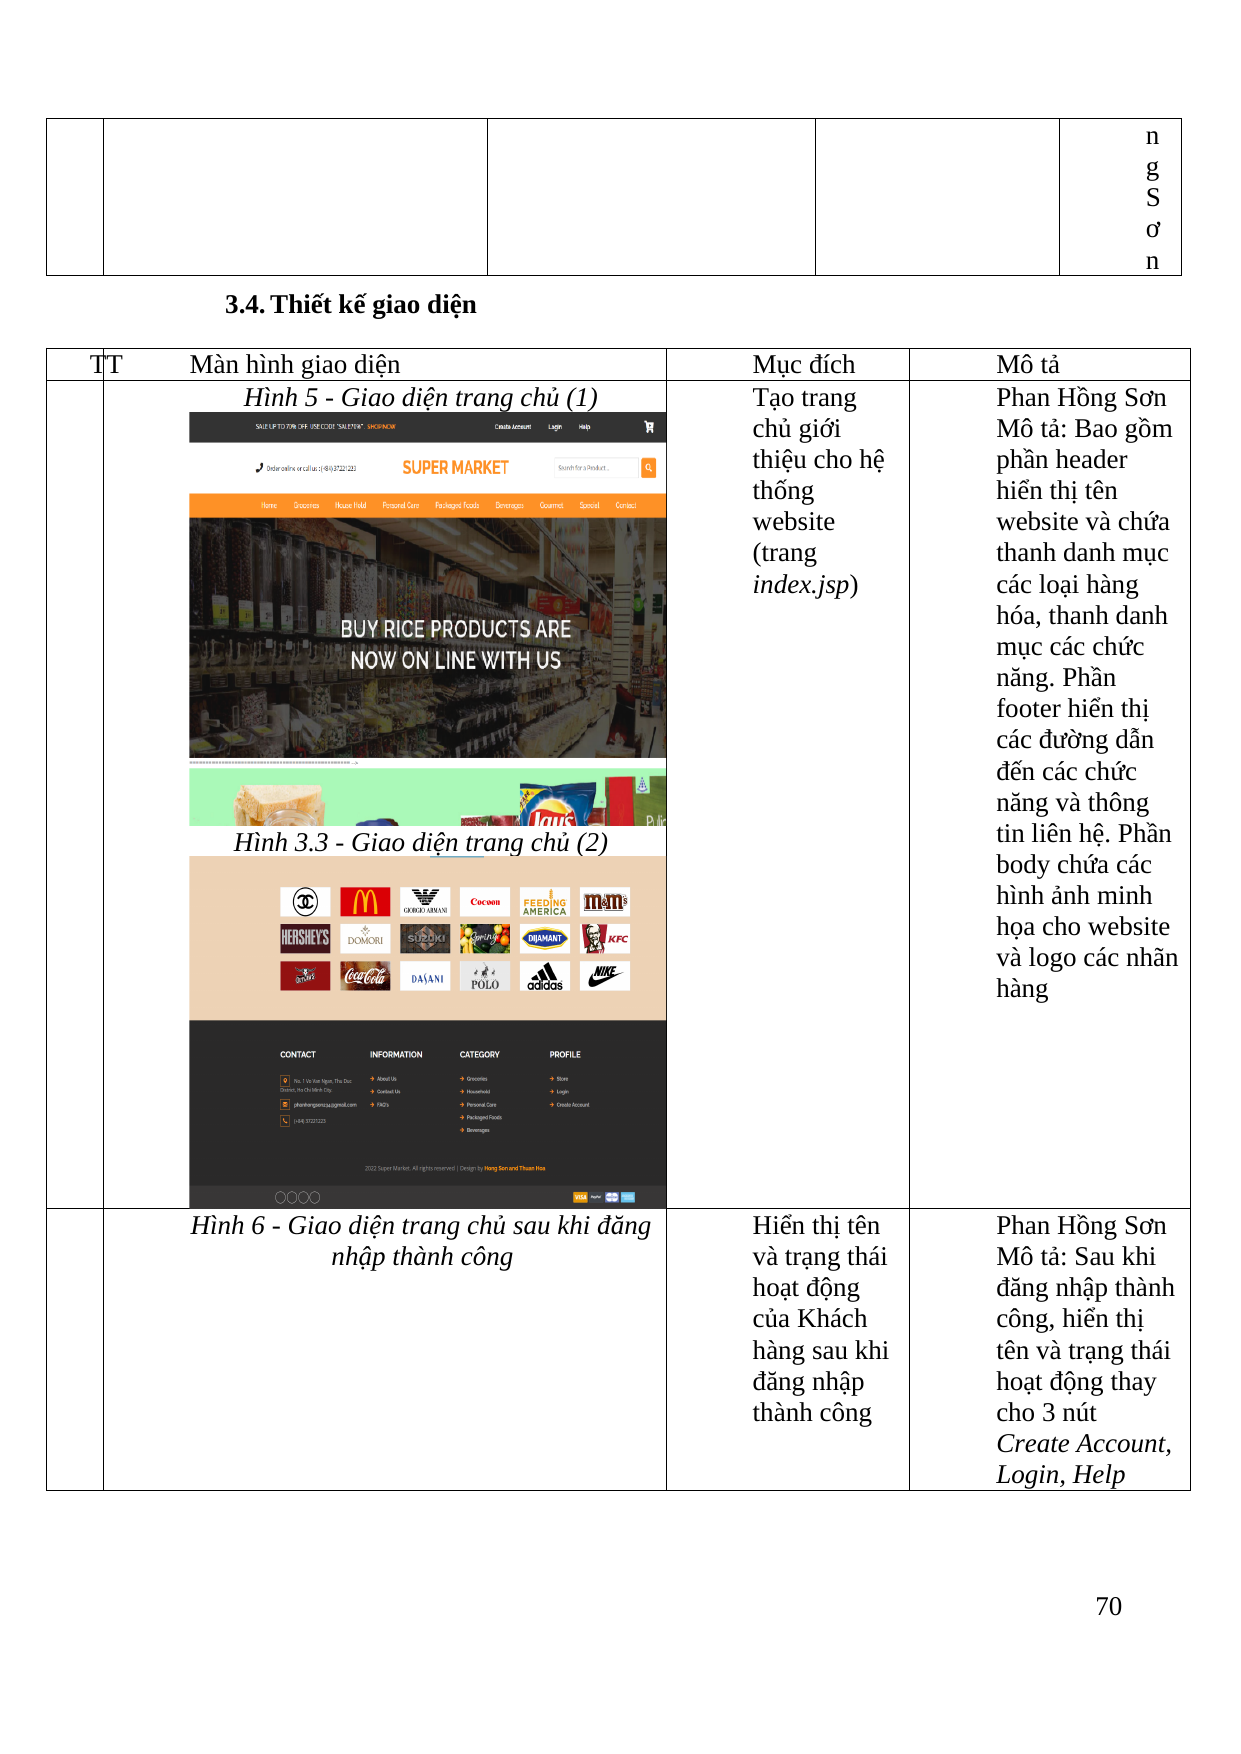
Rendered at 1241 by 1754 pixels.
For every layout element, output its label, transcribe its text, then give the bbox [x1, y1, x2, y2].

table_header Mô tả [910, 349, 1190, 380]
table_header Mục đích [667, 349, 909, 380]
picture [189, 412, 667, 826]
picture [189, 856, 667, 1209]
table_header Màn hình giao diện [104, 349, 666, 380]
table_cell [667, 1209, 909, 1489]
table_cell Hình 6 - Giao diện trang chủ sau khi đăng nhập thành công [104, 1209, 666, 1489]
table_cell Phan Hồng Sơn Mô tả: Bao gồm phần header hiển thị tên website và chứa thanh danh mục các loại hàng hóa, thanh danh mục các chức năng. Phần footer hiển thị các đường dẫn đến các chức năng và thông tin liên hệ. Phần body chứa các hình ảnh minh họa cho website và logo các nhãn hàng [910, 381, 1190, 1208]
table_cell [104, 119, 487, 275]
table_cell Phan Hồng Sơn [1060, 119, 1181, 275]
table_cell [816, 119, 1059, 275]
table_header TT [47, 349, 103, 380]
table_cell Tạo trang chủ giới thiệu cho hệ thống website (trang index.jsp) [667, 381, 909, 1208]
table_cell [488, 119, 815, 275]
table_cell 2 [47, 119, 103, 275]
table_cell Hình 5 - Giao diện trang chủ (1) Hình 3.3 - Giao diện trang chủ (2) [104, 381, 666, 1208]
list Thiết kế giao diện [225, 288, 1122, 319]
table_cell 1 [47, 381, 103, 1208]
table_cell 2 [47, 1209, 103, 1489]
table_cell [910, 1209, 1190, 1489]
